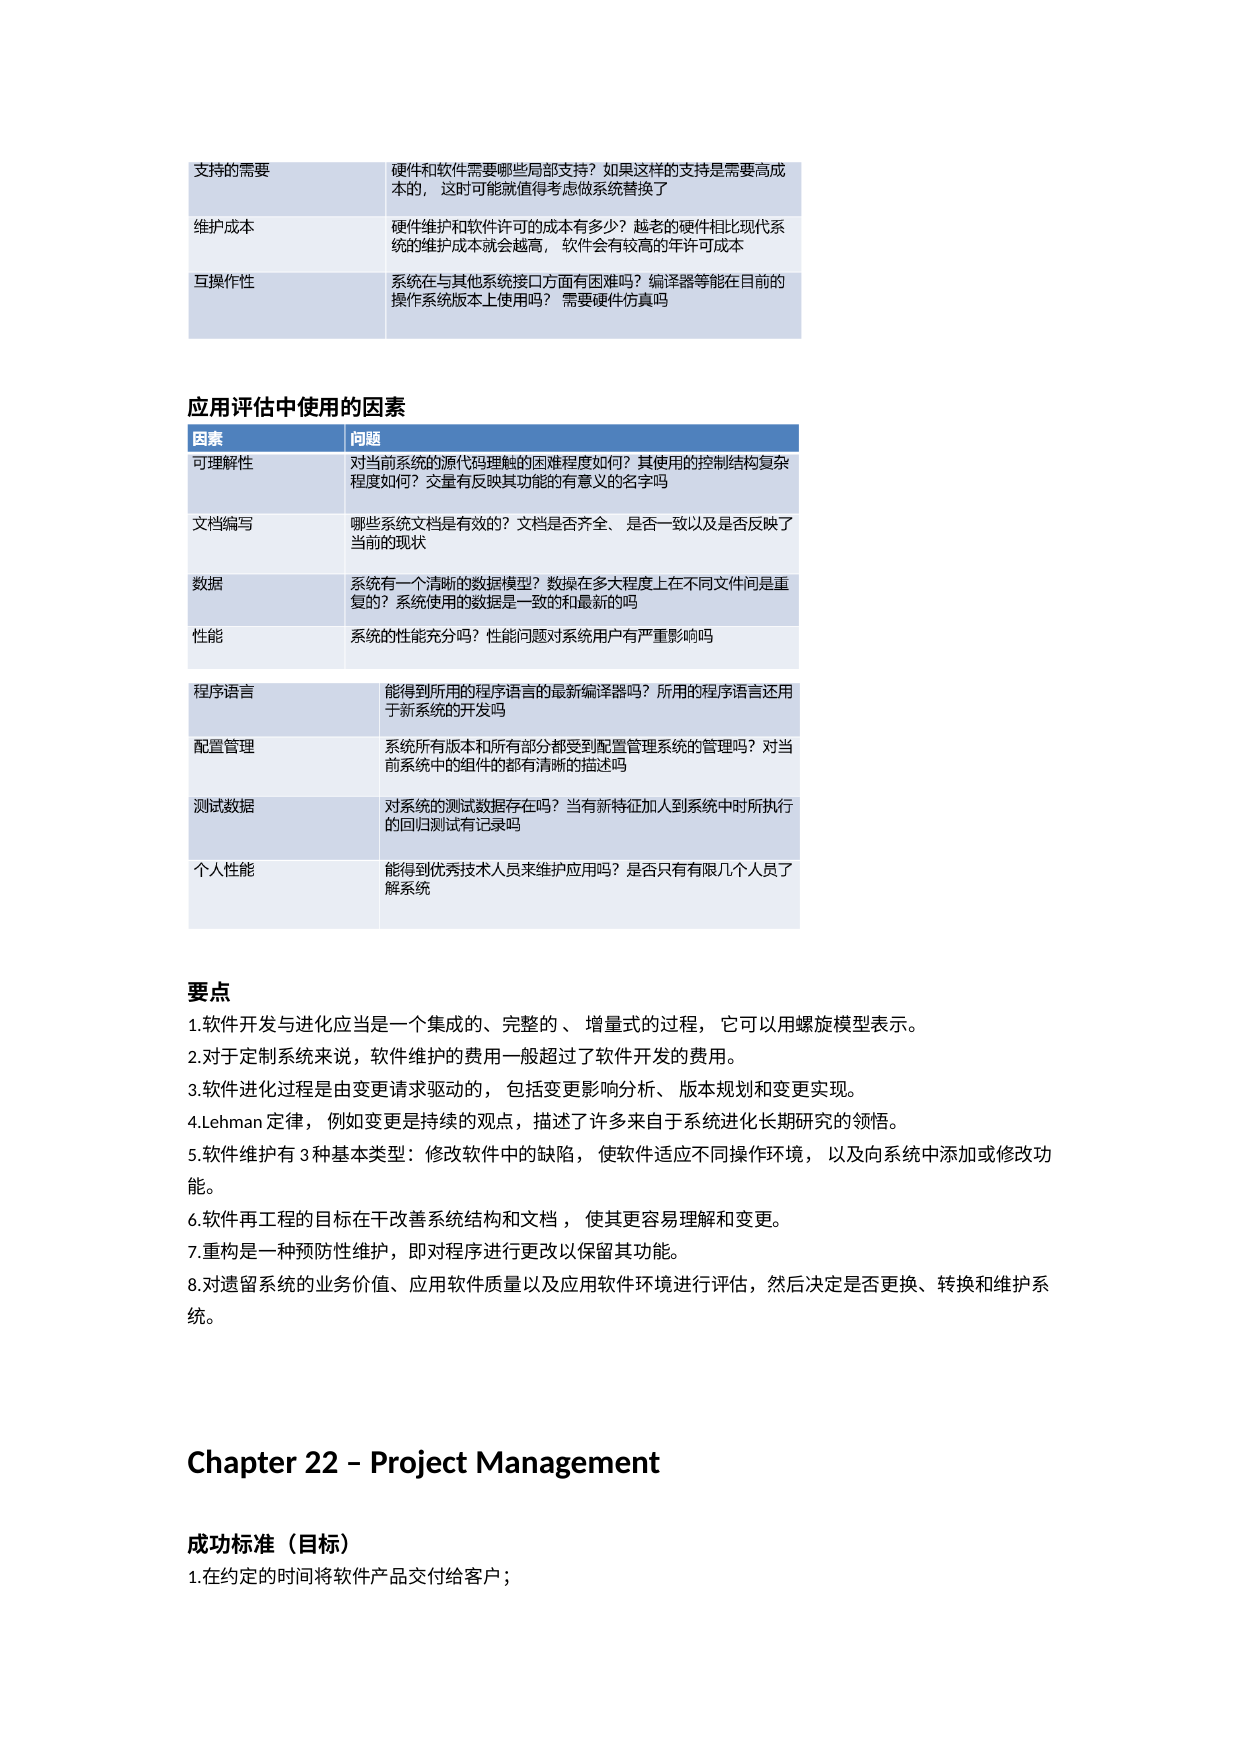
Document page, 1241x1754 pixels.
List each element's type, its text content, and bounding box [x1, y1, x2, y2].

text 7.重构是一种预防性维护，即对程序进行更改以保留其功能。 [187, 1234, 1053, 1267]
text 2.对于定制系统来说，软件维护的费用一般超过了软件开发的费用。 [187, 1039, 1053, 1072]
picture [187, 422, 802, 670]
text 3.软件进化过程是由变更请求驱动的， 包括变更影响分析、 版本规划和变更实现。 [187, 1072, 1053, 1104]
text 成功标准（目标） [187, 1527, 1053, 1559]
text 6.软件再工程的目标在干改善系统结构和文档 ， 使其更容易理解和变更。 [187, 1202, 1053, 1234]
text 1.在约定的时间将软件产品交付给客户； [187, 1559, 1053, 1592]
text 应用评估中使用的因素 [187, 389, 1053, 422]
text 要点 [187, 974, 1053, 1007]
picture [187, 682, 803, 932]
text 1.软件开发与进化应当是一个集成的、完整的 、 增量式的过程， 它可以用螺旋模型表示。 [187, 1007, 1053, 1039]
text 5.软件维护有3种基本类型：修改软件中的缺陷， 使软件适应不同操作环境， 以及向系统中添加或修改功能。 [187, 1137, 1053, 1202]
text 8.对遗留系统的业务价值、应用软件质量以及应用软件环境进行评估，然后决定是否更换、转换和维护系统。 [187, 1267, 1053, 1332]
picture [187, 162, 803, 341]
text Chapter 22 – Project Management [187, 1429, 1053, 1494]
text 4.Lehman定律， 例如变更是持续的观点，描述了许多来自于系统进化长期研究的领悟。 [187, 1104, 1053, 1137]
